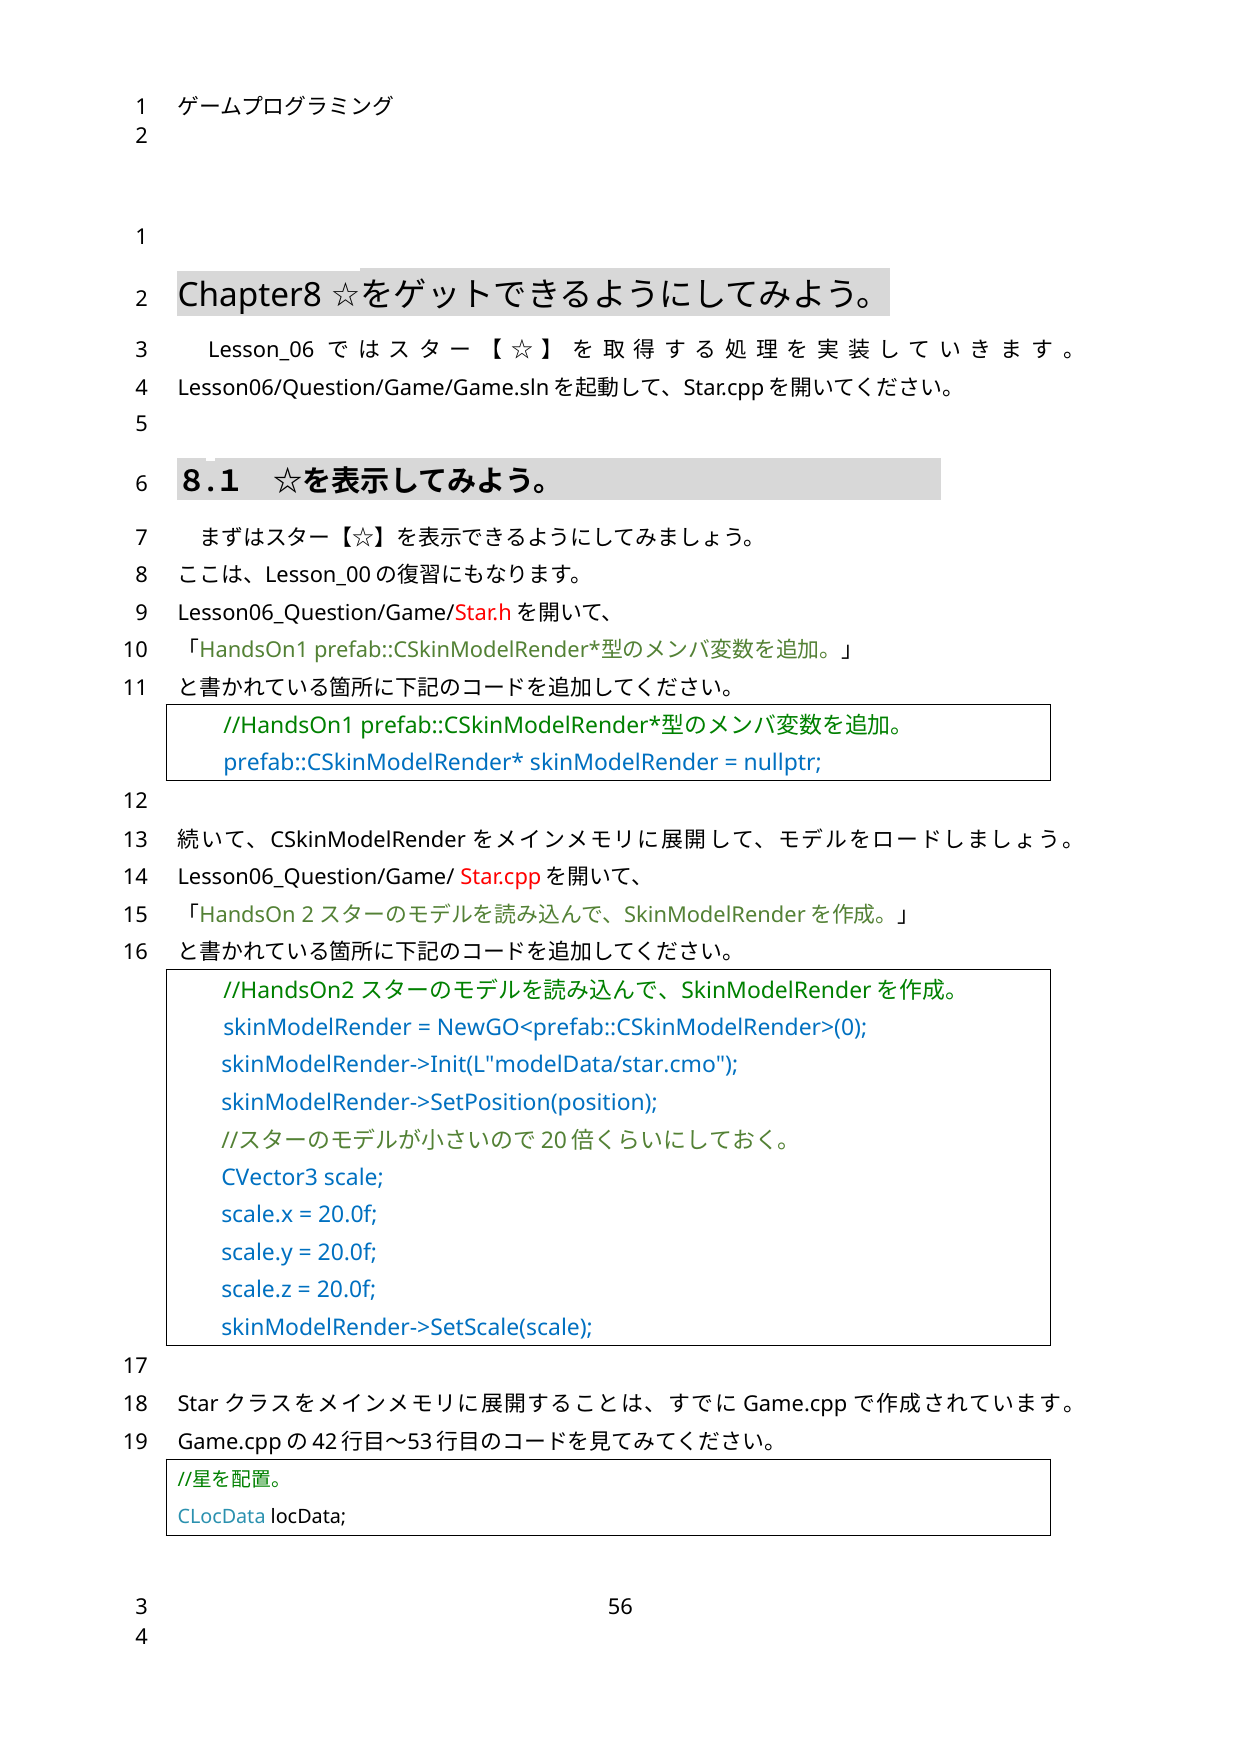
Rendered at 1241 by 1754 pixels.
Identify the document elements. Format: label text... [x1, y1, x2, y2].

text 「HandsOn1 prefab::CSkinModelRender*型のメンバ変数を追加。」 [177, 629, 1063, 667]
table_header //HandsOn2 スターのモデルを読み込んで、SkinModelRenderを作成。 skinModelRender = NewGO<prefab::CSkinModelRender>(0); skinModelRender->Init(L"modelData/star.cmo"); skinModelRender->SetPosition(position); //スターのモデルが小さいので20倍くらいにしておく。 CVector3 scale; scale.x = 20.0f; scale.y = 20.0f; scale.z = 20.0f; skinModelRender->SetScale(scale); [167, 970, 1050, 1345]
text と書かれている箇所に下記のコードを追加してください。 [177, 667, 1063, 704]
table_header //HandsOn1 prefab::CSkinModelRender*型のメンバ変数を追加。 prefab::CSkinModelRender* skinModelRender = nullptr; [167, 705, 1050, 780]
text Lesson_06ではスター【☆】を取得する処理を実装していきます。Lesson06/Question/Game/Game.slnを起動して、Star.cppを開いてください。 [177, 329, 1063, 404]
text 「HandsOn 2 スターのモデルを読み込んで、SkinModelRenderを作成。」 [177, 894, 1063, 931]
subtitle Chapter8 ☆をゲットできるようにしてみよう。 [177, 254, 1063, 329]
text まずはスター【☆】を表示できるようにしてみましょう。 [177, 517, 1063, 554]
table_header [167, 1460, 1050, 1534]
subtitle ８.１ ☆を表示してみよう。 [177, 442, 1063, 517]
text 続いて、CSkinModelRenderをメインメモリに展開して、モデルをロードしましょう。Lesson06_Question/Game/ Star.cppを開いて、 [177, 819, 1063, 894]
text ここは、Lesson_00の復習にもなります。 [177, 554, 1063, 592]
text Starクラスをメインメモリに展開することは、すでにGame.cppで作成されています。Game.cppの42行目～53行目のコードを見てみてください。 [177, 1383, 1063, 1458]
text と書かれている箇所に下記のコードを追加してください。 [177, 931, 1063, 969]
text Lesson06_Question/Game/Star.hを開いて、 [177, 592, 1063, 629]
